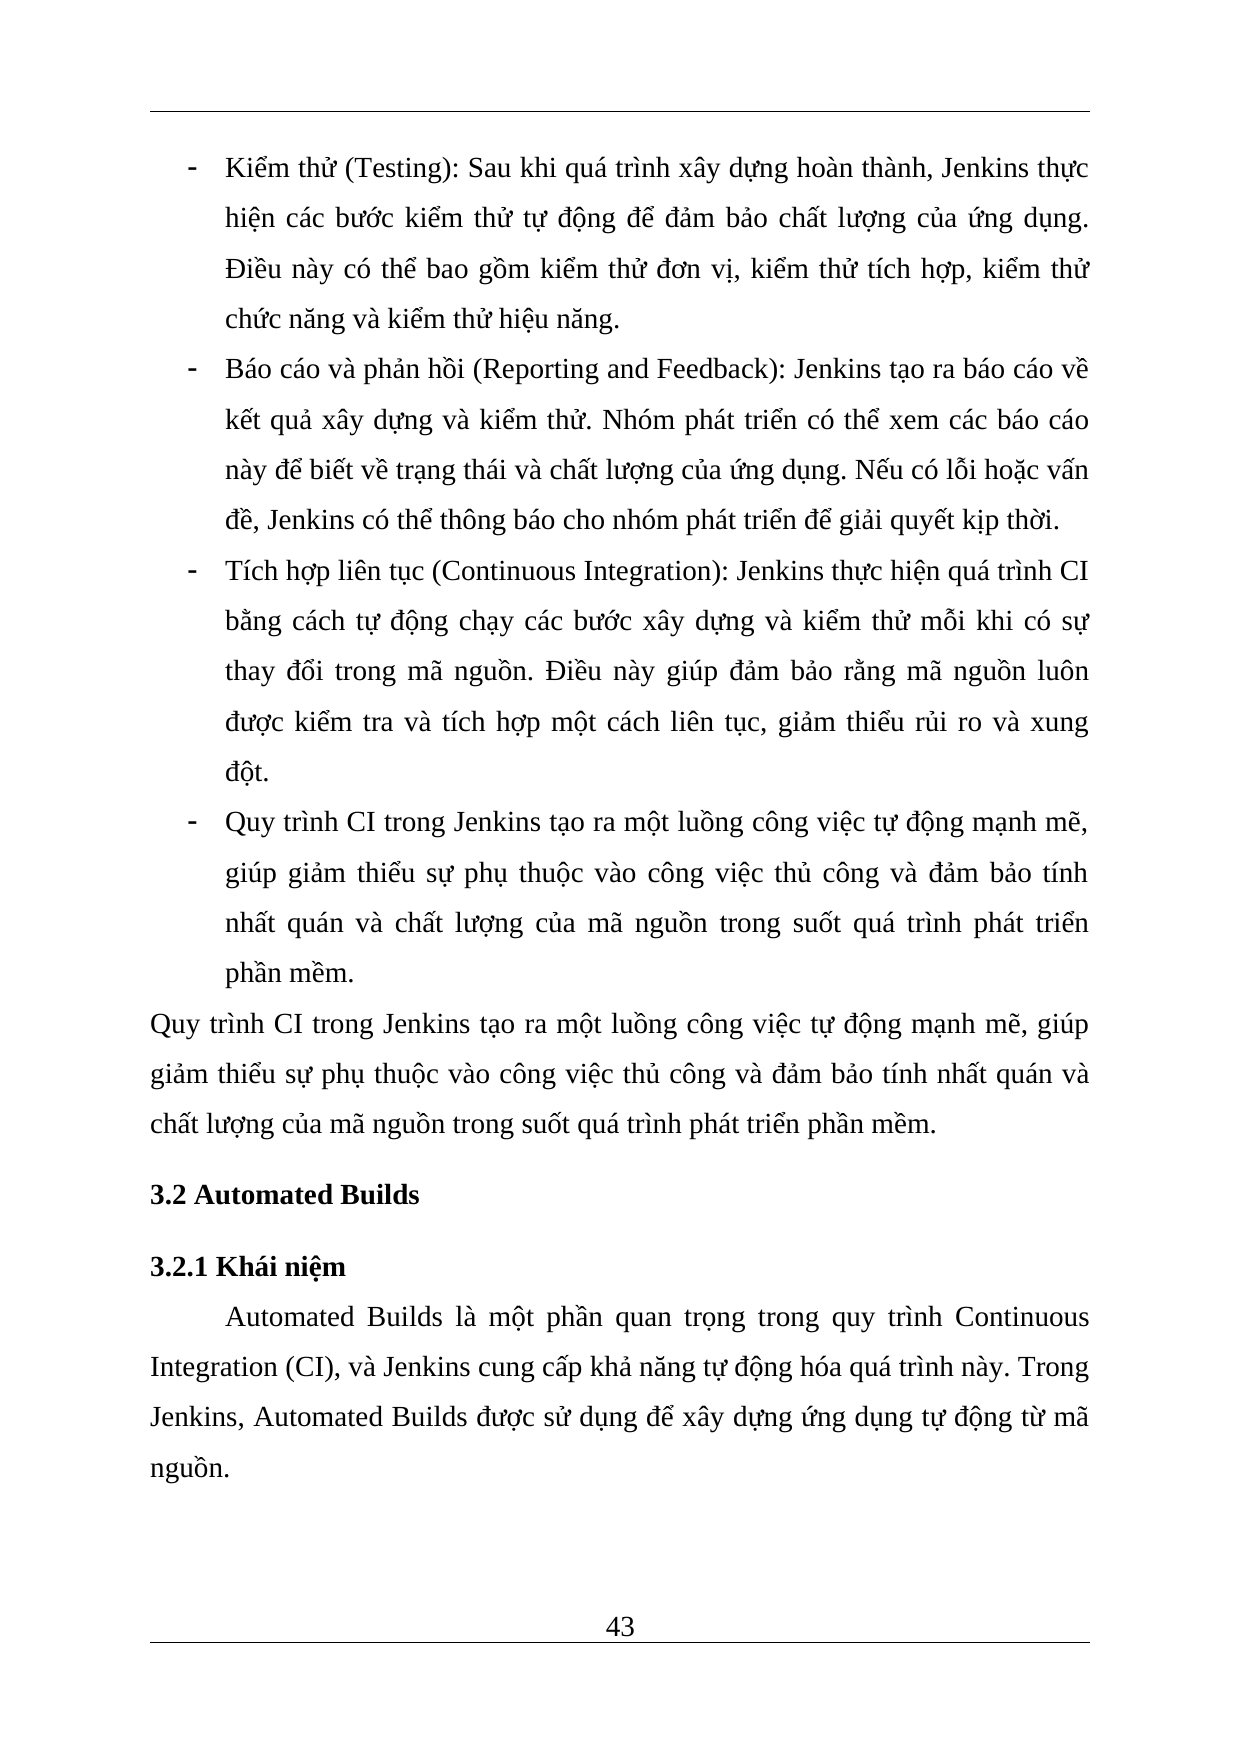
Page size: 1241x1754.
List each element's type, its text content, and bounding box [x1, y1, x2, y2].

list Quy trình CI trong Jenkins tạo ra một luồng công việc tự động mạnh mẽ, giúp giảm thiểu sự phụ thuộc vào công việc thủ công và đảm bảo tính nhất quán và chất lượng của mã nguồn trong suốt quá trình phát triển phần mềm. [187, 804, 1090, 989]
subtitle 3.2.1 Khái niệm [150, 1249, 1090, 1282]
list Báo cáo và phản hồi (Reporting and Feedback): Jenkins tạo ra báo cáo về kết quả xây dựng và kiểm thử. Nhóm phát triển có thể xem các báo cáo này để biết về trạng thái và chất lượng của ứng dụng. Nếu có lỗi hoặc vấn đề, Jenkins có thể thông báo cho nhóm phát triển để giải quyết kịp thời. [187, 351, 1090, 536]
list Kiểm thử (Testing): Sau khi quá trình xây dựng hoàn thành, Jenkins thực hiện các bước kiểm thử tự động để đảm bảo chất lượng của ứng dụng. Điều này có thể bao gồm kiểm thử đơn vị, kiểm thử tích hợp, kiểm thử chức năng và kiểm thử hiệu năng. [187, 150, 1090, 334]
text Quy trình CI trong Jenkins tạo ra một luồng công việc tự động mạnh mẽ, giúp giảm thiểu sự phụ thuộc vào công việc thủ công và đảm bảo tính nhất quán và chất lượng của mã nguồn trong suốt quá trình phát triển phần mềm. [150, 1006, 1090, 1140]
text Automated Builds là một phần quan trọng trong quy trình Continuous Integration (CI), và Jenkins cung cấp khả năng tự động hóa quá trình này. Trong Jenkins, Automated Builds được sử dụng để xây dựng ứng dụng tự động từ mã nguồn. [150, 1299, 1090, 1483]
list Tích hợp liên tục (Continuous Integration): Jenkins thực hiện quá trình CI bằng cách tự động chạy các bước xây dựng và kiểm thử mỗi khi có sự thay đổi trong mã nguồn. Điều này giúp đảm bảo rằng mã nguồn luôn được kiểm tra và tích hợp một cách liên tục, giảm thiểu rủi ro và xung đột. [187, 553, 1090, 788]
subtitle 3.2 Automated Builds [150, 1177, 1090, 1211]
